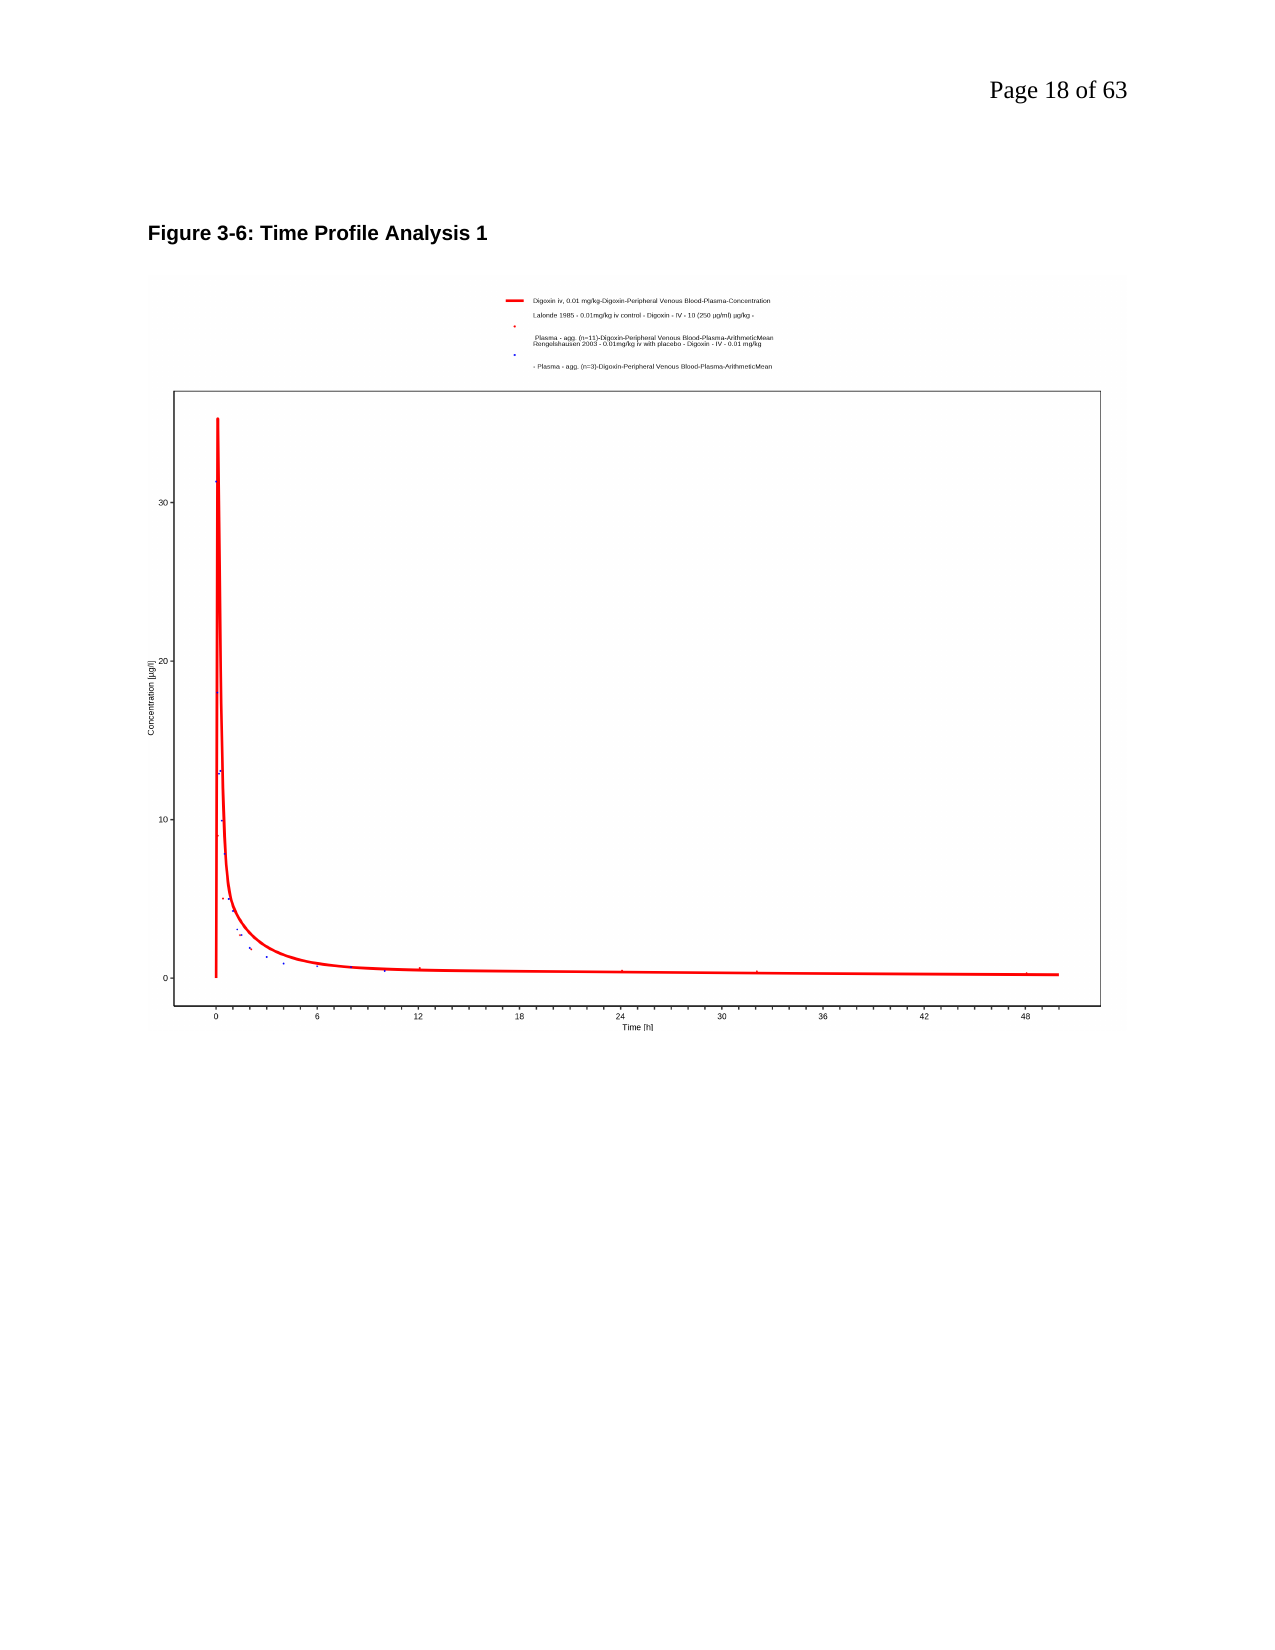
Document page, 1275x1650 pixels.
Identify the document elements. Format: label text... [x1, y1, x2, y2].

text Figure 3-6: Time Profile Analysis 1 [148, 221, 1127, 245]
picture [147, 275, 1127, 1031]
